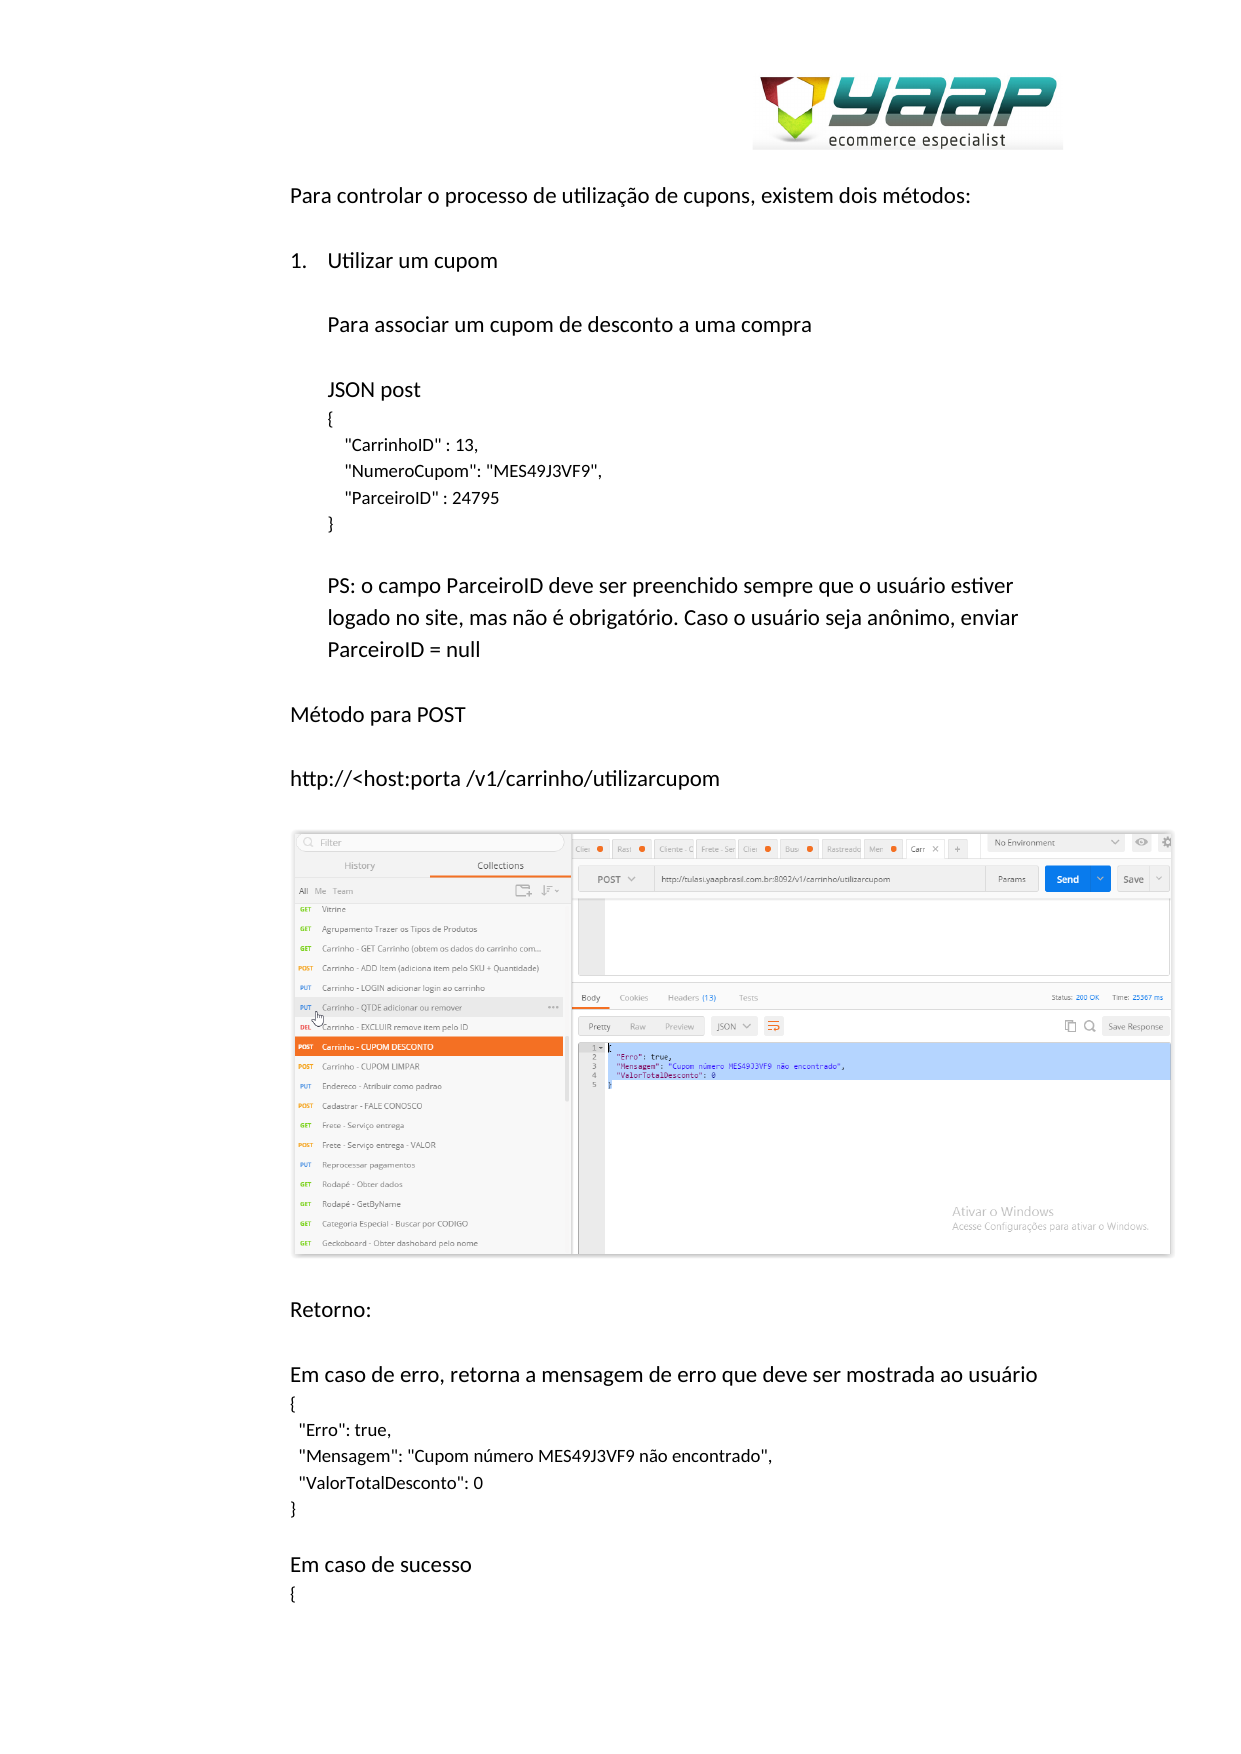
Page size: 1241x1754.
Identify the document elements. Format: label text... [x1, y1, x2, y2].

list Para controlar o processo de utilização de cupons, existem dois métodos: [290, 182, 1063, 210]
list } [290, 1497, 1063, 1520]
list Em caso de sucesso [290, 1550, 1063, 1578]
picture [752, 73, 1064, 150]
list JSON post [327, 375, 1063, 403]
list "ValorTotalDesconto": 0 [290, 1471, 1063, 1494]
list "Erro": true, [290, 1418, 1063, 1441]
list Retorno: [290, 1295, 1063, 1323]
list Para associar um cupom de desconto a uma compra [327, 310, 1063, 338]
list "ParceiroID" : 24795 [327, 486, 1063, 509]
list http://<host:porta /v1/carrinho/utilizarcupom [290, 764, 1063, 792]
list { [290, 1392, 1063, 1415]
list { [290, 1582, 1063, 1605]
list PS: o campo ParceiroID deve ser preenchido sempre que o usuário estiver logado no site, mas não é obrigatório. Caso o usuário seja anônimo, enviar ParceiroID = null [327, 571, 1063, 663]
list } [327, 512, 1063, 535]
list "Mensagem": "Cupom número MES49J3VF9 não encontrado", [290, 1444, 1063, 1467]
list { [327, 407, 1063, 430]
picture [289, 828, 1176, 1259]
list "NumeroCupom": "MES49J3VF9", [327, 460, 1063, 483]
list Em caso de erro, retorna a mensagem de erro que deve ser mostrada ao usuário [290, 1360, 1063, 1388]
list Utilizar um cupom [290, 246, 1063, 274]
list "CarrinhoID" : 13, [327, 433, 1063, 456]
list Método para POST [290, 700, 1063, 728]
